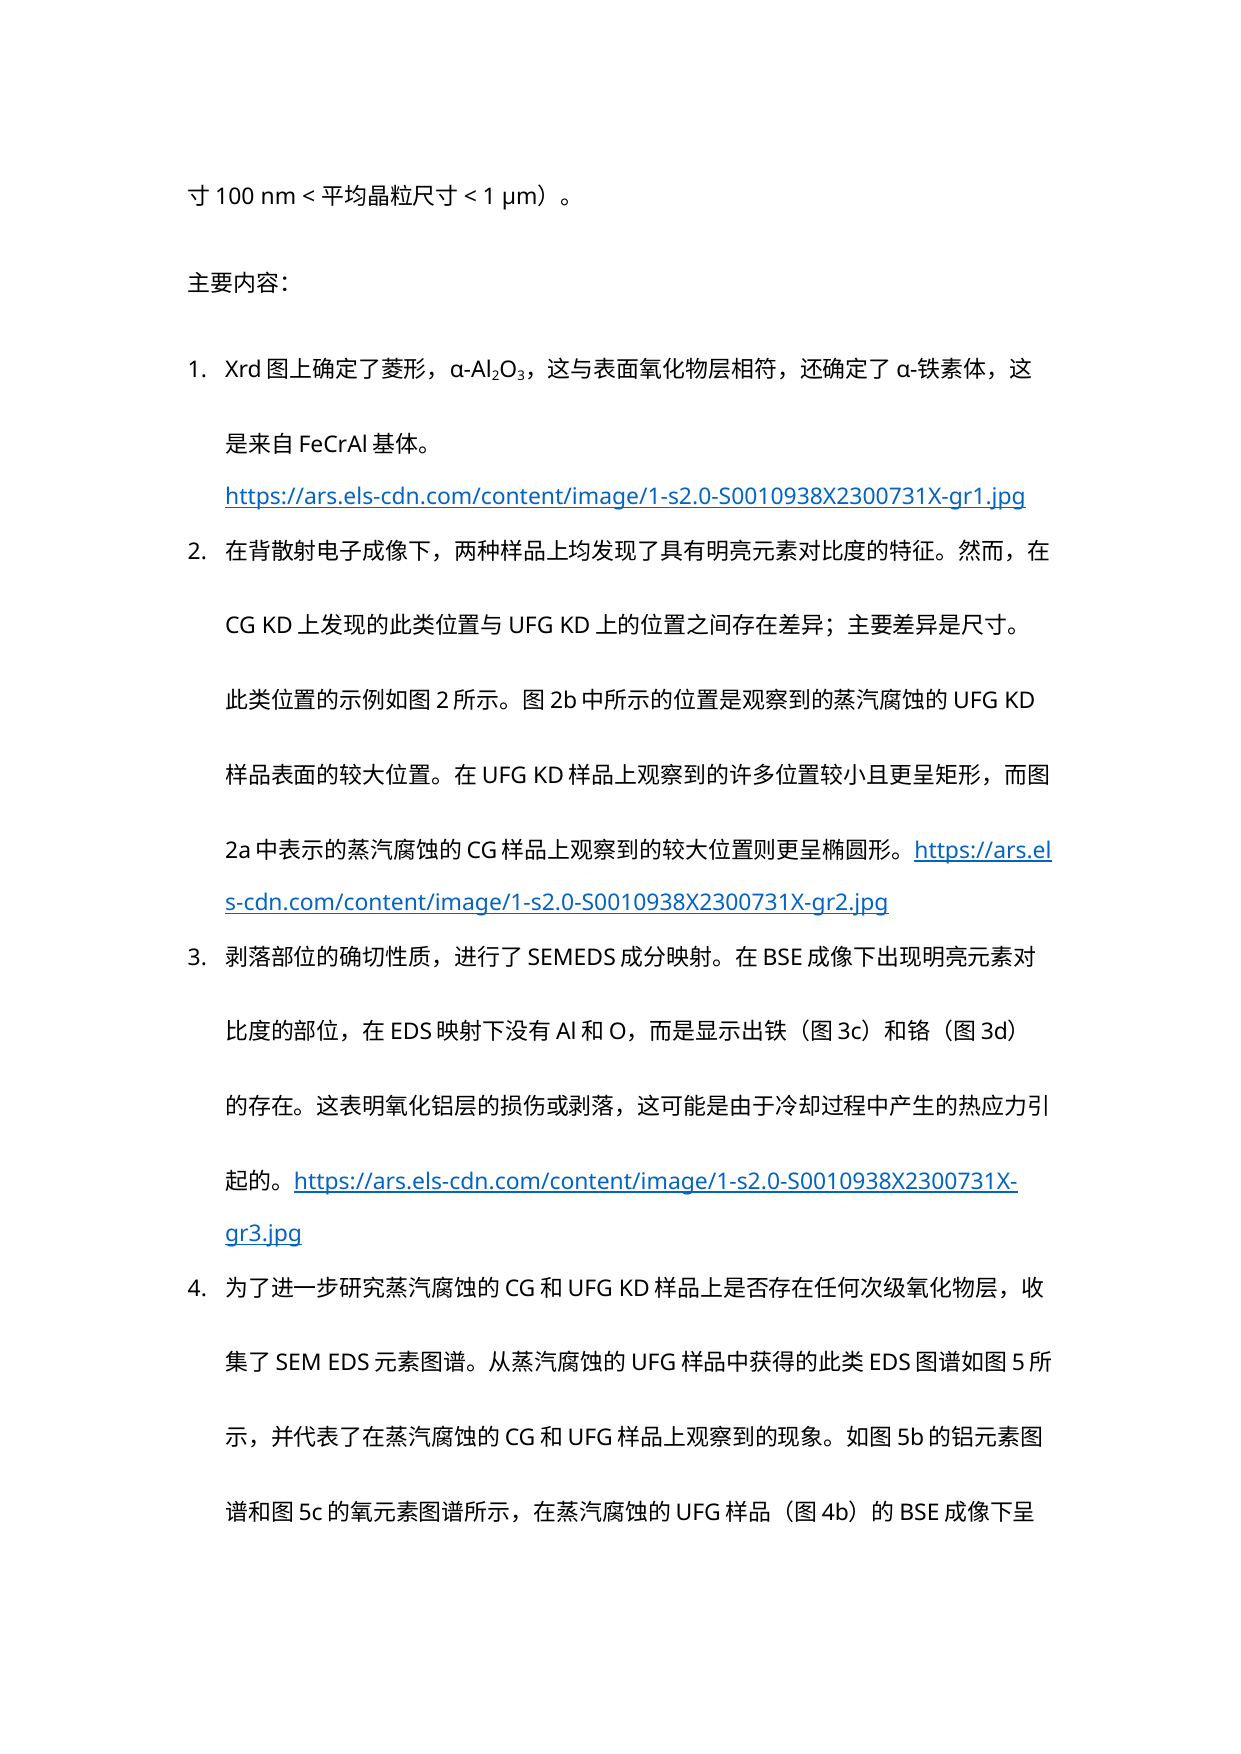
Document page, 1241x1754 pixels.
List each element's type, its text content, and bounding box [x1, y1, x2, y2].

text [187, 162, 1053, 227]
text 主要内容： [187, 249, 1053, 314]
list 剥落部位的确切性质，进行了SEMEDS成分映射。在BSE成像下出现明亮元素对比度的部位，在EDS映射下没有Al和O，而是显示出铁（图3c）和铬（图3d）的存在。这表明氧化铝层的损伤或剥落，这可能是由于冷却过程中产生的热应力引起的。https://ars.els-cdn.com/content/image/1-s2.0-S0010938X2300731X-gr3.jpg [187, 923, 1053, 1249]
list 在背散射电子成像下，两种样品上均发现了具有明亮元素对比度的特征。然而，在CG KD上发现的此类位置与UFG KD上的位置之间存在差异；主要差异是尺寸。此类位置的示例如图2所示。图2b中所示的位置是观察到的蒸汽腐蚀的UFG KD样品表面的较大位置。在UFG KD样品上观察到的许多位置较小且更呈矩形，而图2a中表示的蒸汽腐蚀的CG样品上观察到的较大位置则更呈椭圆形。https://ars.els-cdn.com/content/image/1-s2.0-S0010938X2300731X-gr2.jpg [187, 517, 1053, 918]
list Xrd图上确定了菱形，α-Al2O3，这与表面氧化物层相符，还确定了α-铁素体，这是来自FeCrAl基体。 https://ars.els-cdn.com/content/image/1-s2.0-S0010938X2300731X-gr1.jpg [187, 335, 1053, 512]
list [187, 1254, 1053, 1543]
